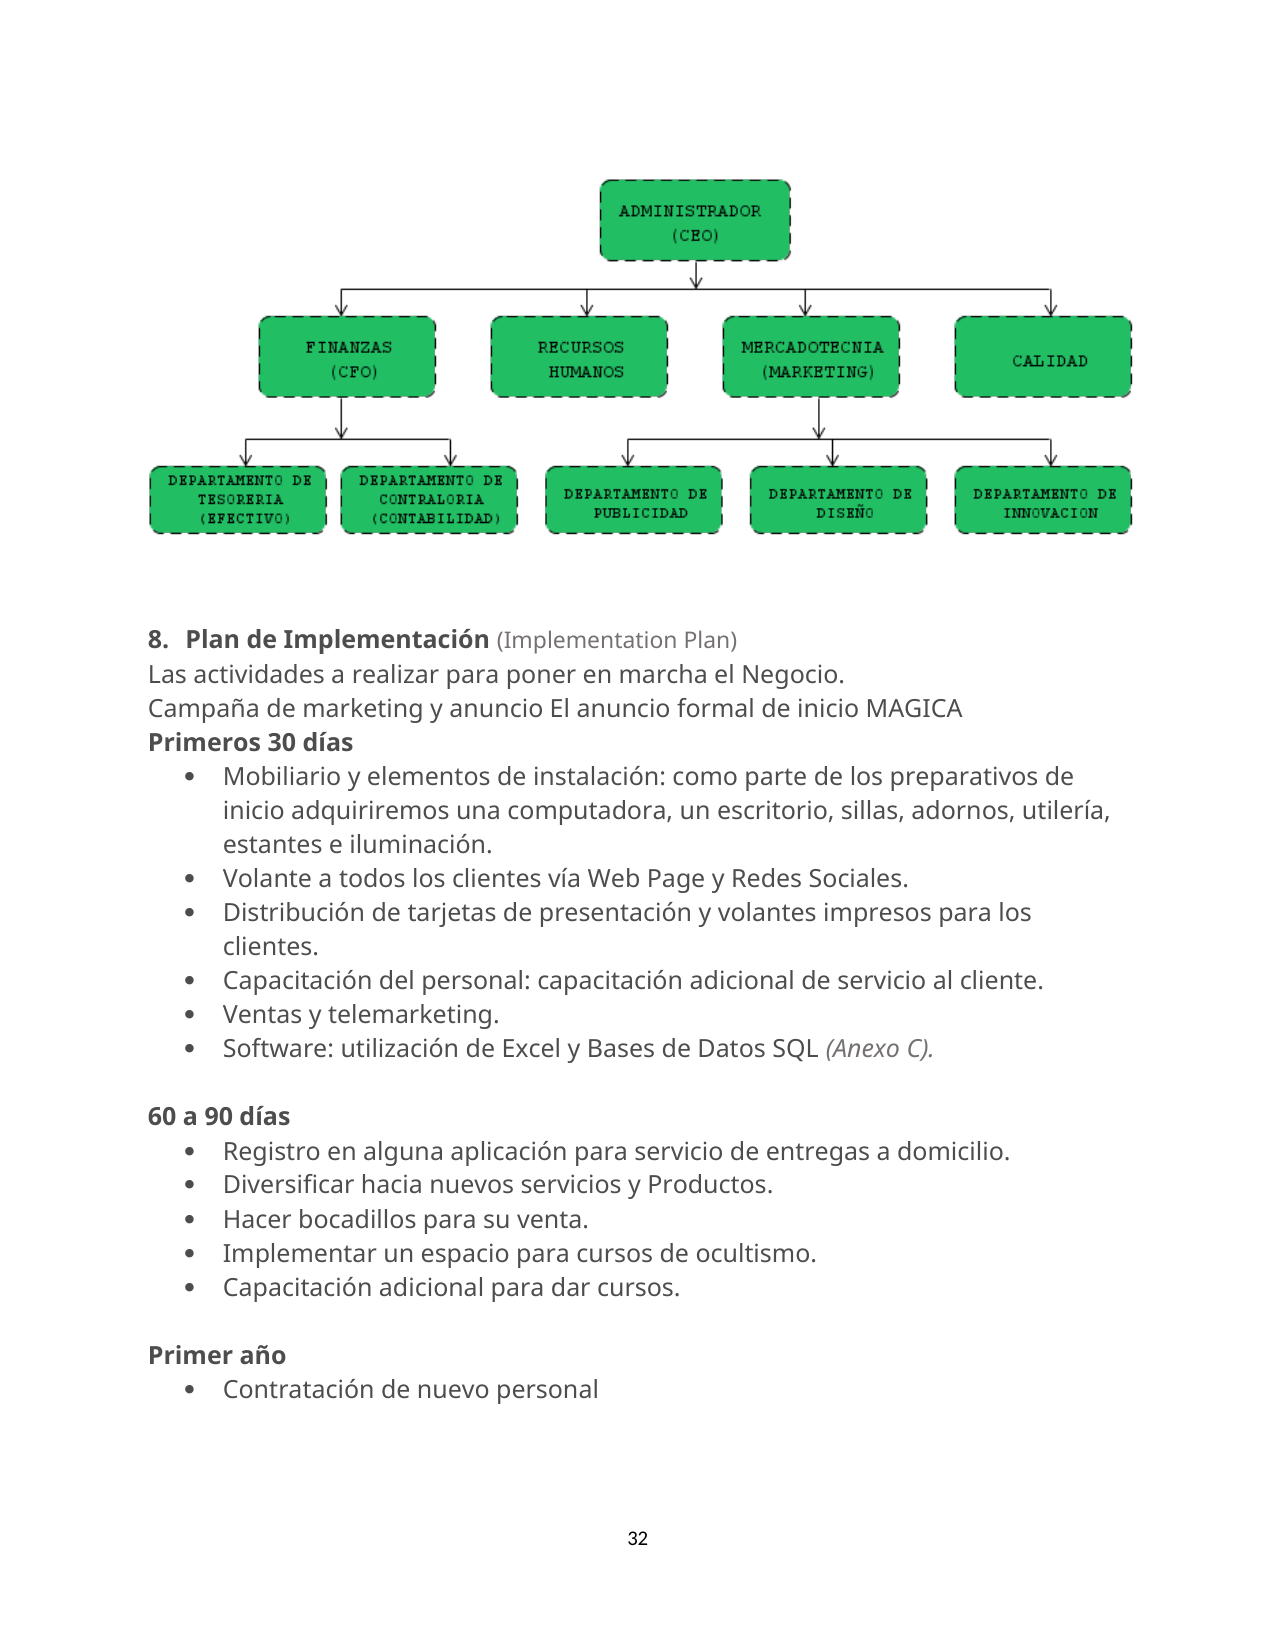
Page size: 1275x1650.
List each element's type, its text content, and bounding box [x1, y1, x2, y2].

list Volante a todos los clientes vía Web Page y Redes Sociales. [185, 861, 1127, 895]
list Software: utilización de Excel y Bases de Datos SQL (Anexo C). [185, 1031, 1127, 1065]
text Las actividades a realizar para poner en marcha el Negocio. [148, 656, 1127, 690]
list Capacitación adicional para dar cursos. [185, 1269, 1127, 1303]
list Hacer bocadillos para su venta. [185, 1201, 1127, 1235]
list Ventas y telemarketing. [185, 997, 1127, 1031]
list Registro en alguna aplicación para servicio de entregas a domicilio. [185, 1133, 1127, 1167]
list Capacitación del personal: capacitación adicional de servicio al cliente. [185, 963, 1127, 997]
list Implementar un espacio para cursos de ocultismo. [185, 1235, 1127, 1269]
picture [147, 177, 1165, 567]
list Distribución de tarjetas de presentación y volantes impresos para los clientes. [185, 895, 1127, 963]
list Contratación de nuevo personal [185, 1372, 1127, 1406]
list Mobiliario y elementos de instalación: como parte de los preparativos de inicio adquiriremos una computadora, un escritorio, sillas, adornos, utilería, estantes e iluminación. [185, 758, 1127, 861]
text 60 a 90 días [148, 1099, 1127, 1133]
list Diversificar hacia nuevos servicios y Productos. [185, 1167, 1127, 1201]
text Campaña de marketing y anuncio El anuncio formal de inicio MAGICA [148, 690, 1127, 724]
text Primer año [148, 1337, 1127, 1372]
list Plan de Implementación (Implementation Plan) [148, 622, 1127, 656]
text Primeros 30 días [148, 724, 1127, 758]
